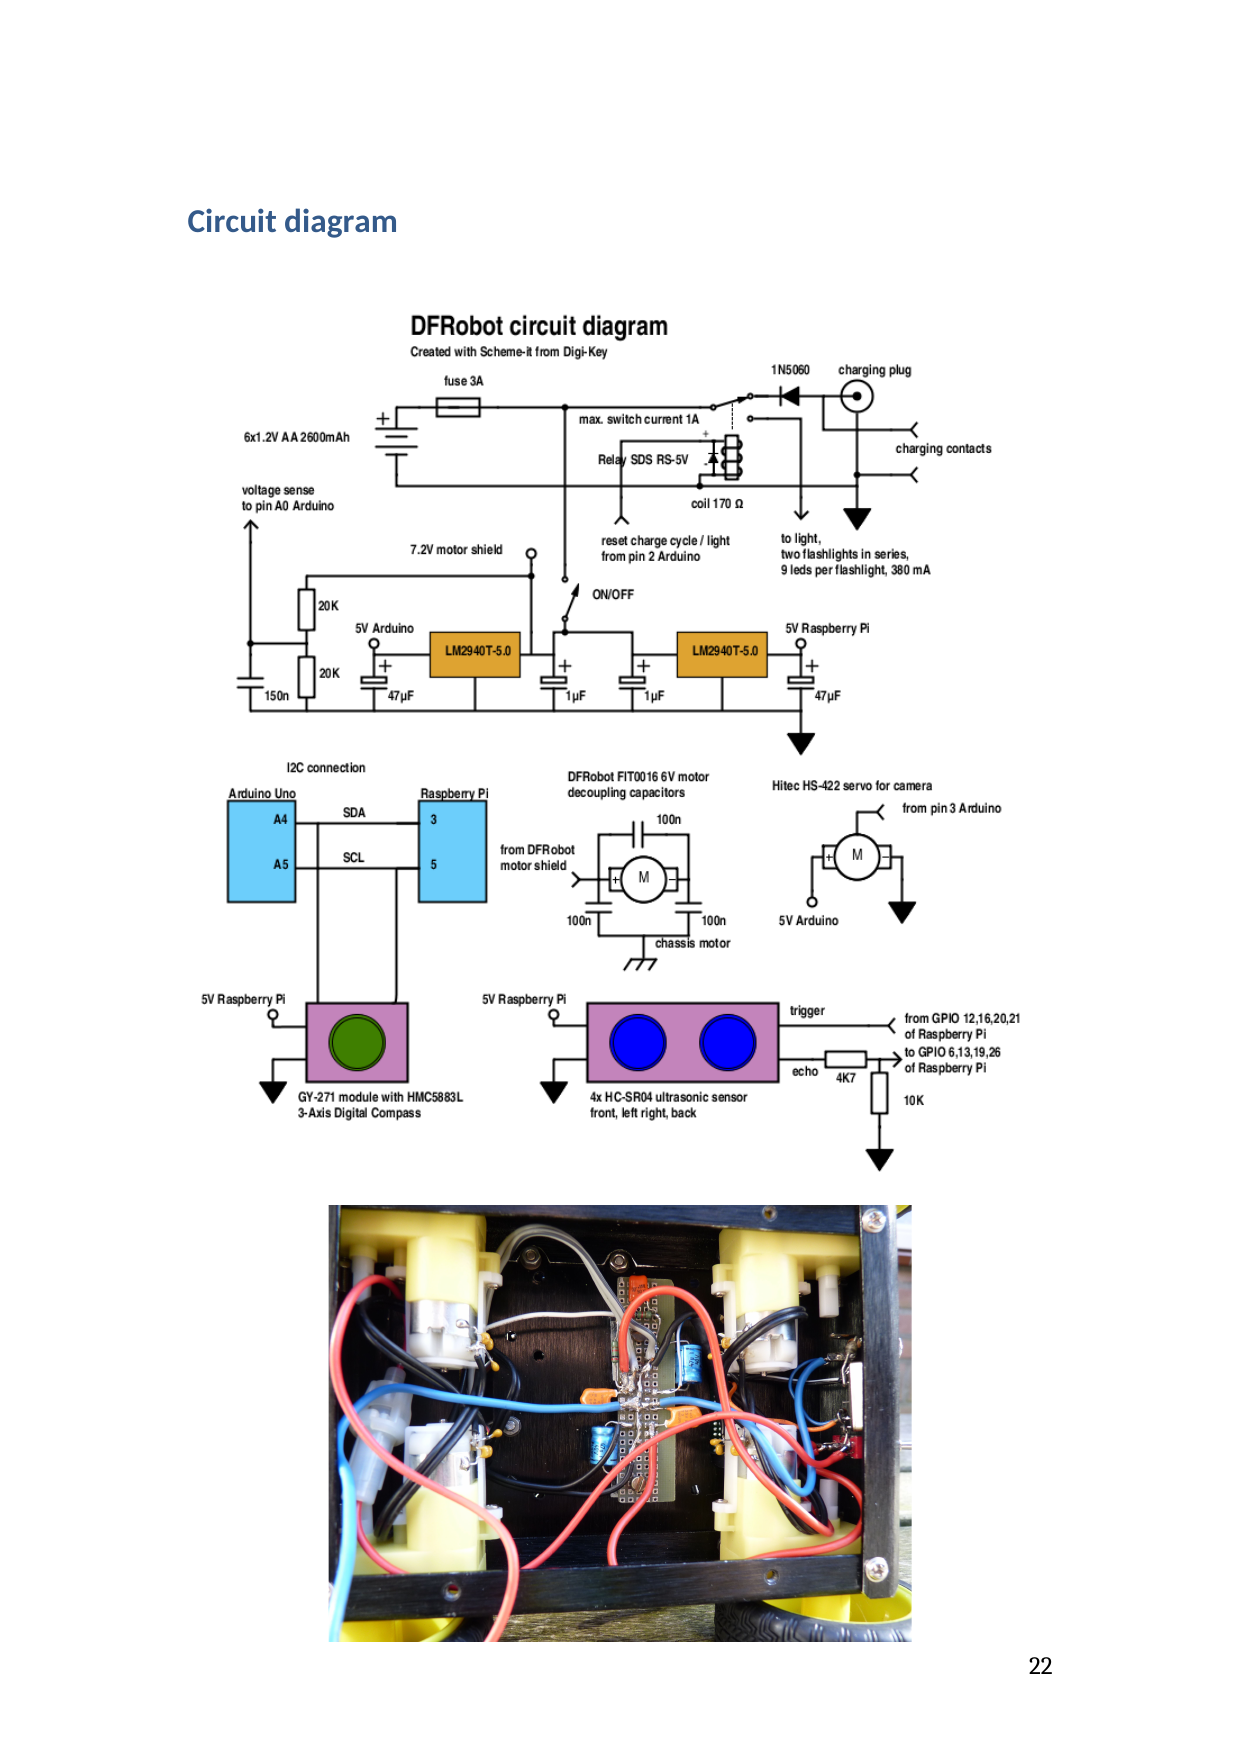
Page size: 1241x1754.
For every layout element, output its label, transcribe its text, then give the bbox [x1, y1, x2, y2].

picture [187, 290, 1052, 1177]
picture [328, 1205, 912, 1642]
subtitle Circuit diagram [187, 200, 1053, 241]
